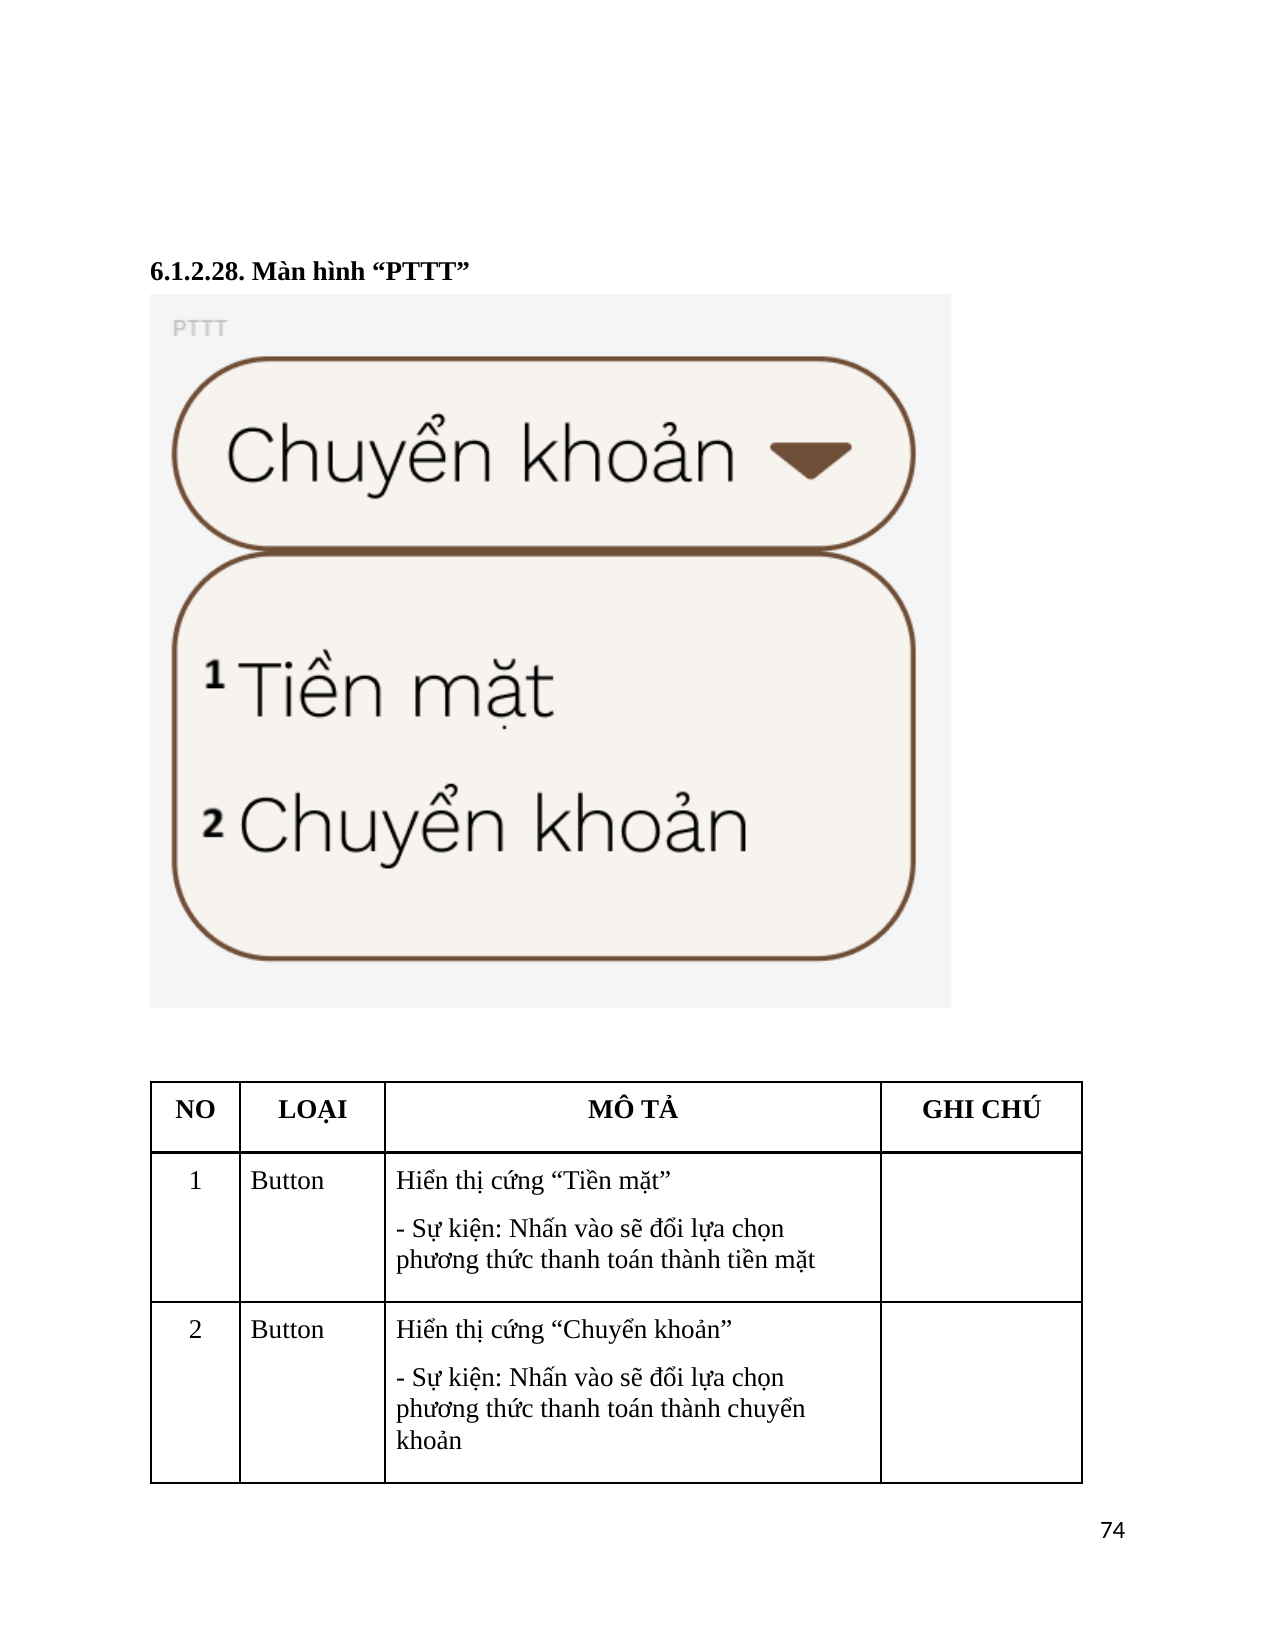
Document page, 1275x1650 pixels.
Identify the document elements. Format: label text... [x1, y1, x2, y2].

table_cell Button [241, 1154, 384, 1301]
table_cell [882, 1154, 1081, 1301]
table_cell Hiển thị cứng “Tiền mặt” - Sự kiện: Nhấn vào sẽ đổi lựa chọn phương thức thanh toán thành tiền mặt [386, 1154, 880, 1301]
table_cell Button [241, 1303, 384, 1482]
table_header MÔ TẢ [386, 1083, 880, 1151]
table_cell [882, 1303, 1081, 1482]
table_cell 2 [152, 1303, 239, 1482]
table_header GHI CHÚ [882, 1083, 1081, 1151]
table_header LOẠI [241, 1083, 384, 1151]
table_header NO [152, 1083, 239, 1151]
picture [150, 294, 952, 1008]
subtitle 6.1.2.28. Màn hình “PTTT” [150, 255, 1125, 286]
table_cell 1 [152, 1154, 239, 1301]
table_cell Hiển thị cứng “Chuyển khoản” - Sự kiện: Nhấn vào sẽ đổi lựa chọn phương thức thanh toán thành chuyển khoản [386, 1303, 880, 1482]
